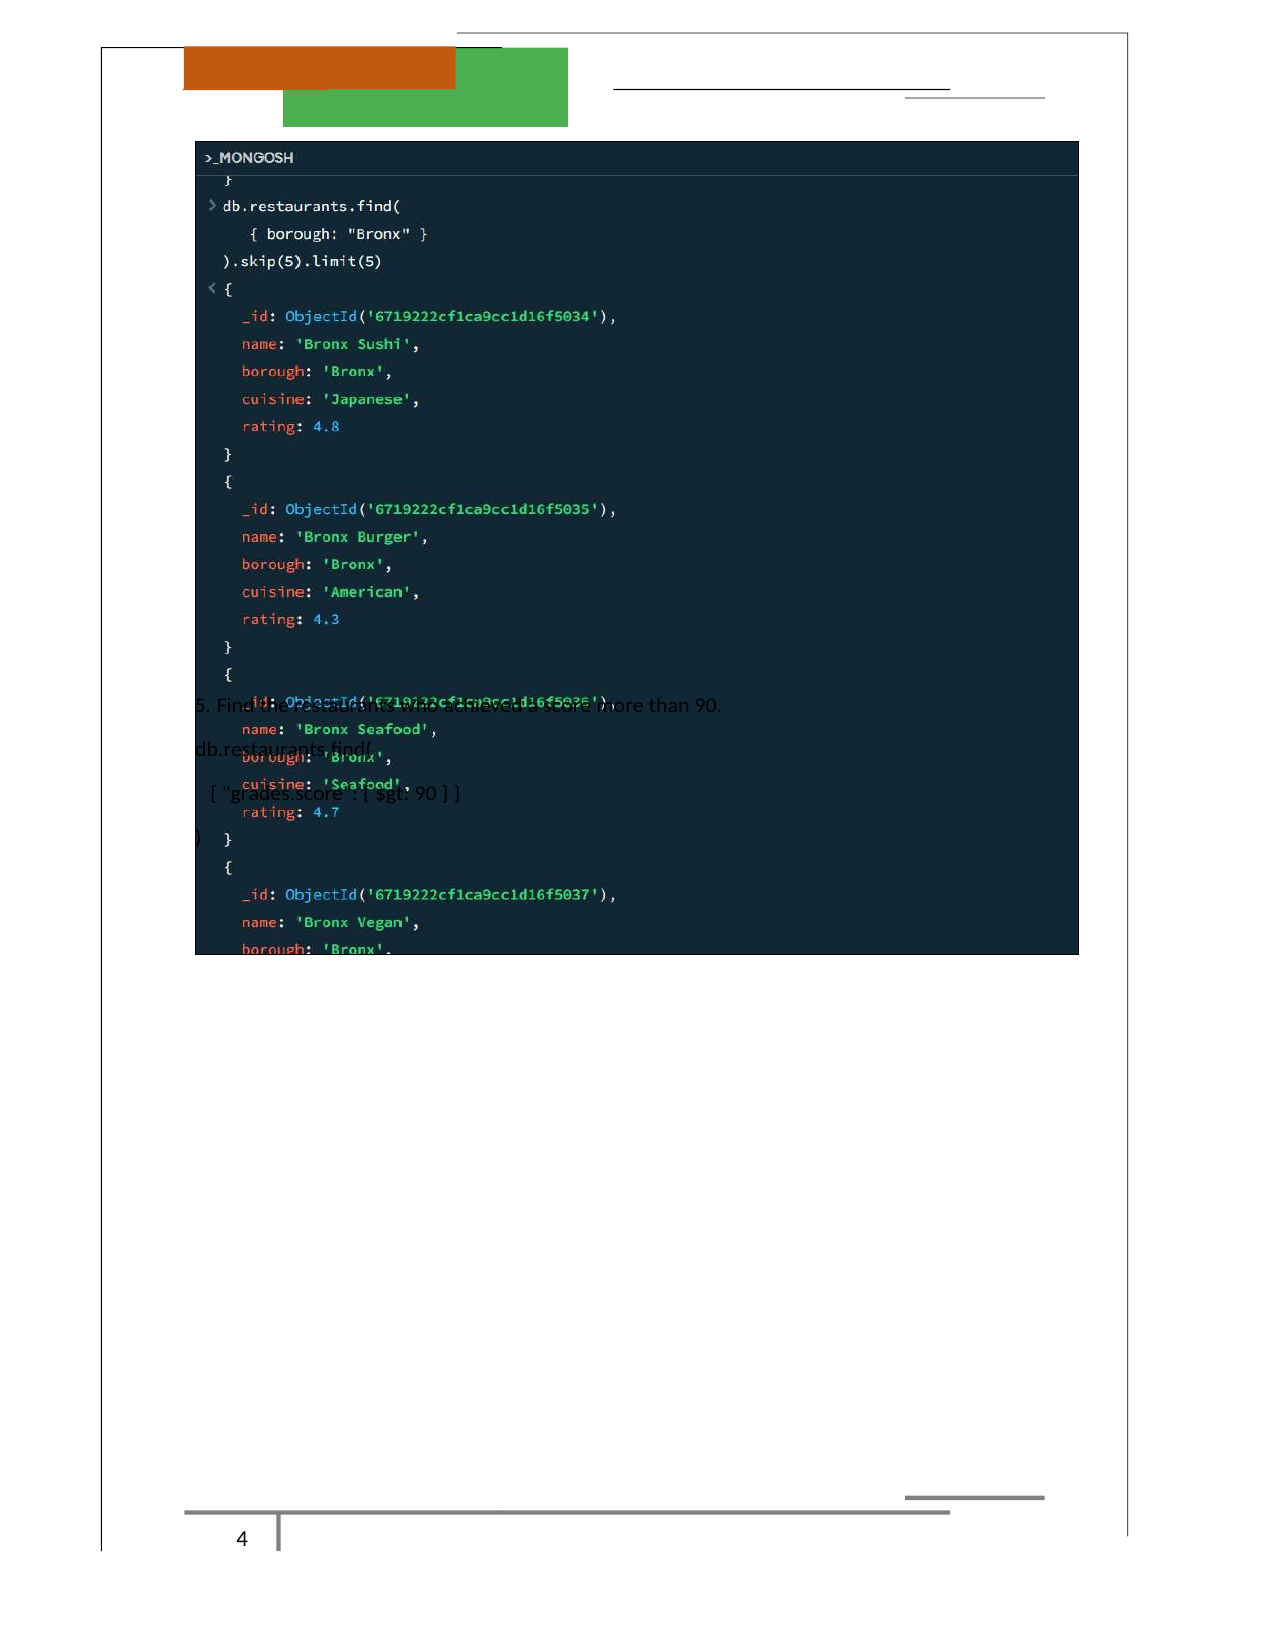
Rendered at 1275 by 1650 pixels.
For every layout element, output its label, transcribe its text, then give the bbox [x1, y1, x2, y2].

picture [196, 850, 1078, 954]
picture [196, 762, 1078, 824]
picture [196, 718, 1078, 736]
text db.restaurants.find( [195, 736, 1102, 762]
text ) [195, 824, 1102, 850]
text { "grades.score": { $gt: 90 } } [210, 780, 1102, 806]
picture [196, 142, 1078, 692]
list Find the restaurants who achieved a score more than 90. [195, 692, 1102, 718]
